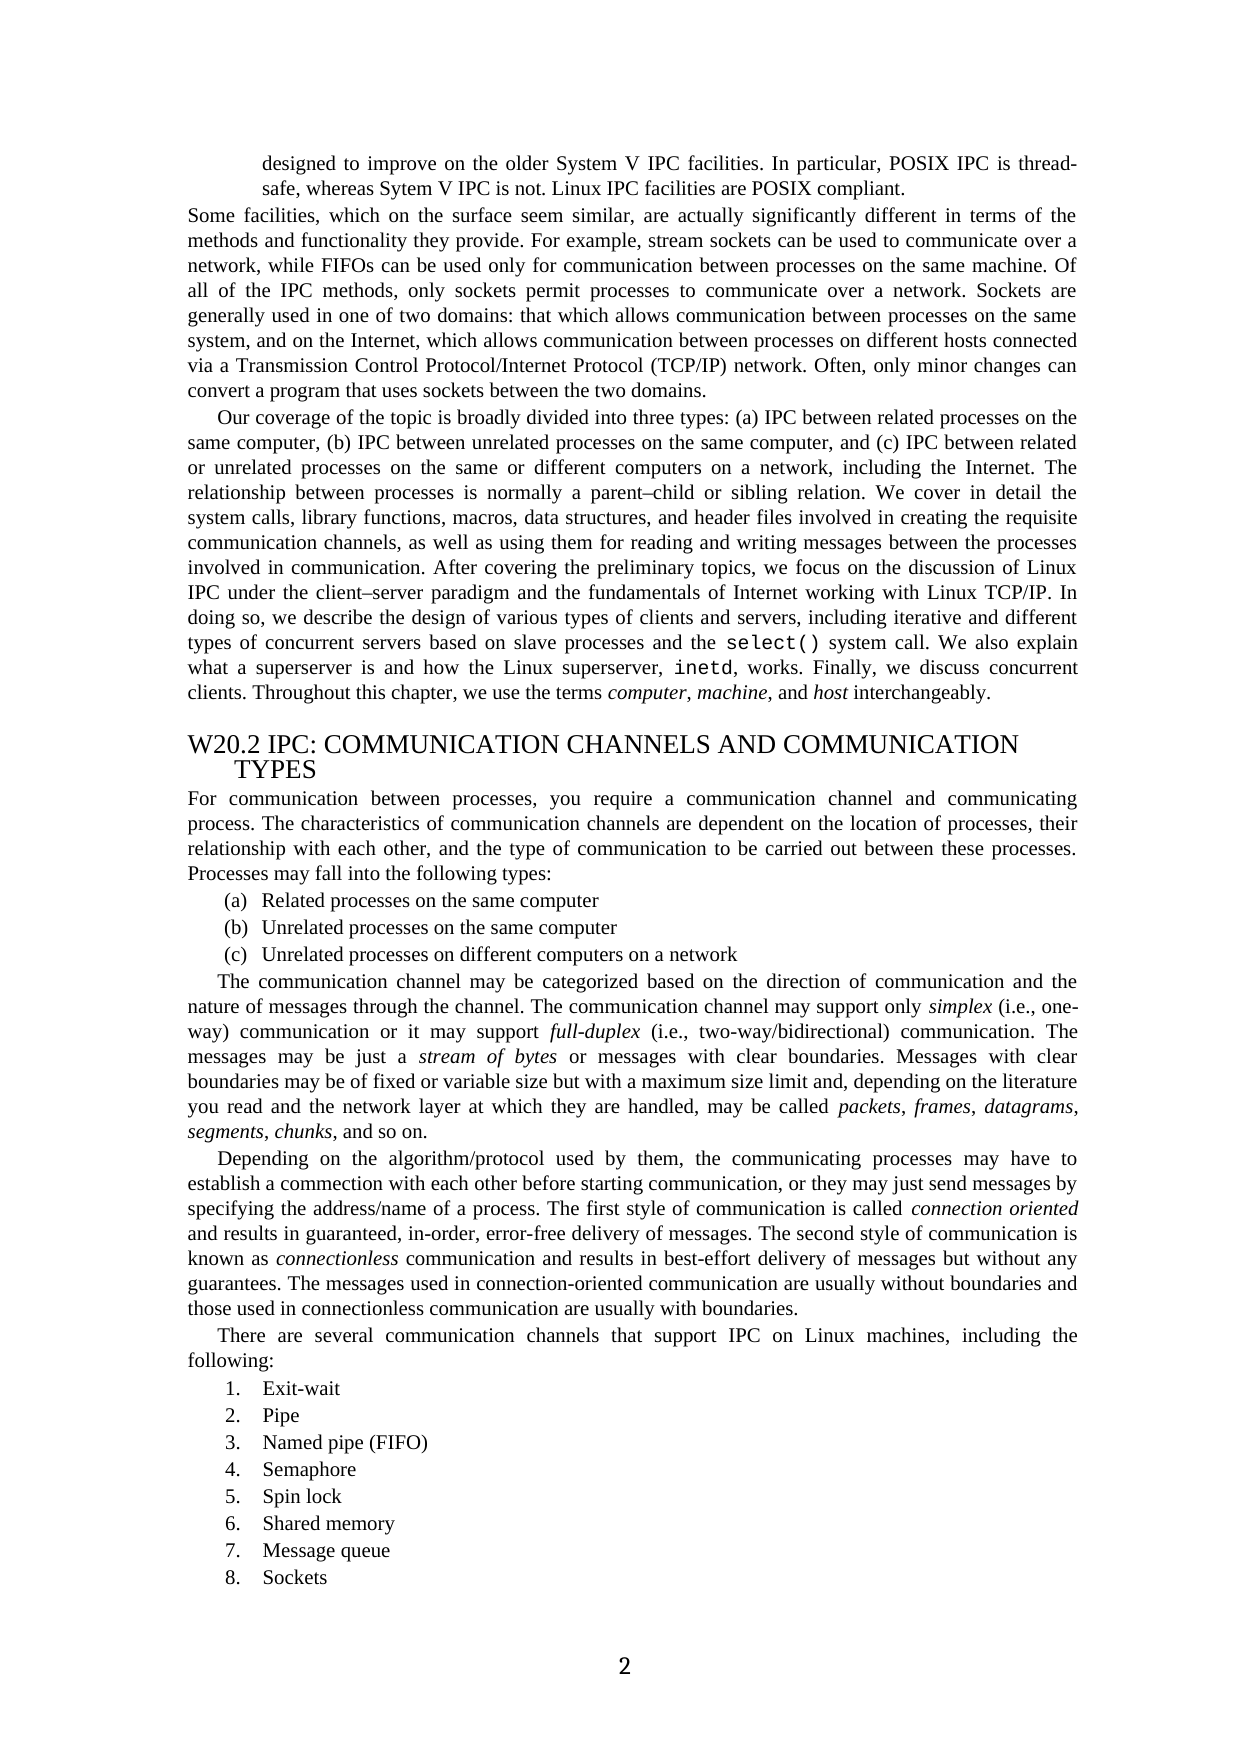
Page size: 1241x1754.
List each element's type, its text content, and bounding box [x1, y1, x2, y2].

text 5. Spin lock [225, 1483, 1078, 1508]
text (b) Unrelated processes on the same computer [224, 914, 1078, 939]
text 2. Pipe [225, 1402, 1078, 1427]
text The communication channel may be categorized based on the direction of communication and the nature of messages through the channel. The communication channel may support only simplex (i.e., one-way) communication or it may support full-duplex (i.e., two-way/bidirectional) communication. The messages may be just a stream of bytes or messages with clear boundaries. Messages with clear boundaries may be of fixed or variable size but with a maximum size limit and, depending on the literature you read and the network layer at which they are handled, may be called packets, frames, datagrams, segments, chunks, and so on. [187, 969, 1078, 1144]
text (c) Unrelated processes on different computers on a network [224, 942, 1078, 967]
text There are several communication channels that support IPC on Linux machines, including the following: [187, 1323, 1078, 1373]
text Depending on the algorithm/protocol used by them, the communicating processes may have to establish a commection with each other before starting communication, or they may just send messages by specifying the address/name of a process. The first style of communication is called connection oriented and results in guaranteed, in-order, error-free delivery of messages. The second style of communication is known as connectionless communication and results in best-effort delivery of messages but without any guarantees. The messages used in connection-oriented communication are usually without boundaries and those used in connectionless communication are usually with boundaries. [187, 1146, 1078, 1321]
text 3. Named pipe (FIFO) [225, 1429, 1078, 1454]
text 1. Exit-wait [225, 1375, 1078, 1400]
text Our coverage of the topic is broadly divided into three types: (a) IPC between related processes on the same computer, (b) IPC between unrelated processes on the same computer, and (c) IPC between related or unrelated processes on the same or different computers on a network, including the Internet. The relationship between processes is normally a parent–child or sibling relation. We cover in detail the system calls, library functions, macros, data structures, and header files involved in creating the requisite communication channels, as well as using them for reading and writing messages between the processes involved in communication. After covering the preliminary topics, we focus on the discussion of Linux IPC under the client–server paradigm and the fundamentals of Internet working with Linux TCP/IP. In doing so, we describe the design of various types of clients and servers, including iterative and different types of concurrent servers based on slave processes and the select() system call. We also explain what a superserver is and how the Linux superserver, inetd, works. Finally, we discuss concurrent clients. Throughout this chapter, we use the terms computer, machine, and host interchangeably. [187, 404, 1078, 704]
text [225, 150, 1078, 200]
text W20.2 IPC: Communication Channels and Communication Types [187, 733, 1078, 783]
text For communication between processes, you require a communication channel and communicating process. The characteristics of communication channels are dependent on the location of processes, their relationship with each other, and the type of communication to be carried out between these processes. Processes may fall into the following types: [187, 785, 1078, 885]
text 7. Message queue [225, 1537, 1078, 1562]
text 8. Sockets [225, 1564, 1078, 1589]
text 4. Semaphore [225, 1456, 1078, 1481]
text Some facilities, which on the surface seem similar, are actually significantly different in terms of the methods and functionality they provide. For example, stream sockets can be used to communicate over a network, while FIFOs can be used only for communication between processes on the same machine. Of all of the IPC methods, only sockets permit processes to communicate over a network. Sockets are generally used in one of two domains: that which allows communication between processes on the same system, and on the Internet, which allows communication between processes on different hosts connected via a Transmission Control Protocol/Internet Protocol (TCP/IP) network. Often, only minor changes can convert a program that uses sockets between the two domains. [187, 202, 1078, 402]
text (a) Related processes on the same computer [224, 887, 1078, 912]
text 6. Shared memory [225, 1510, 1078, 1535]
